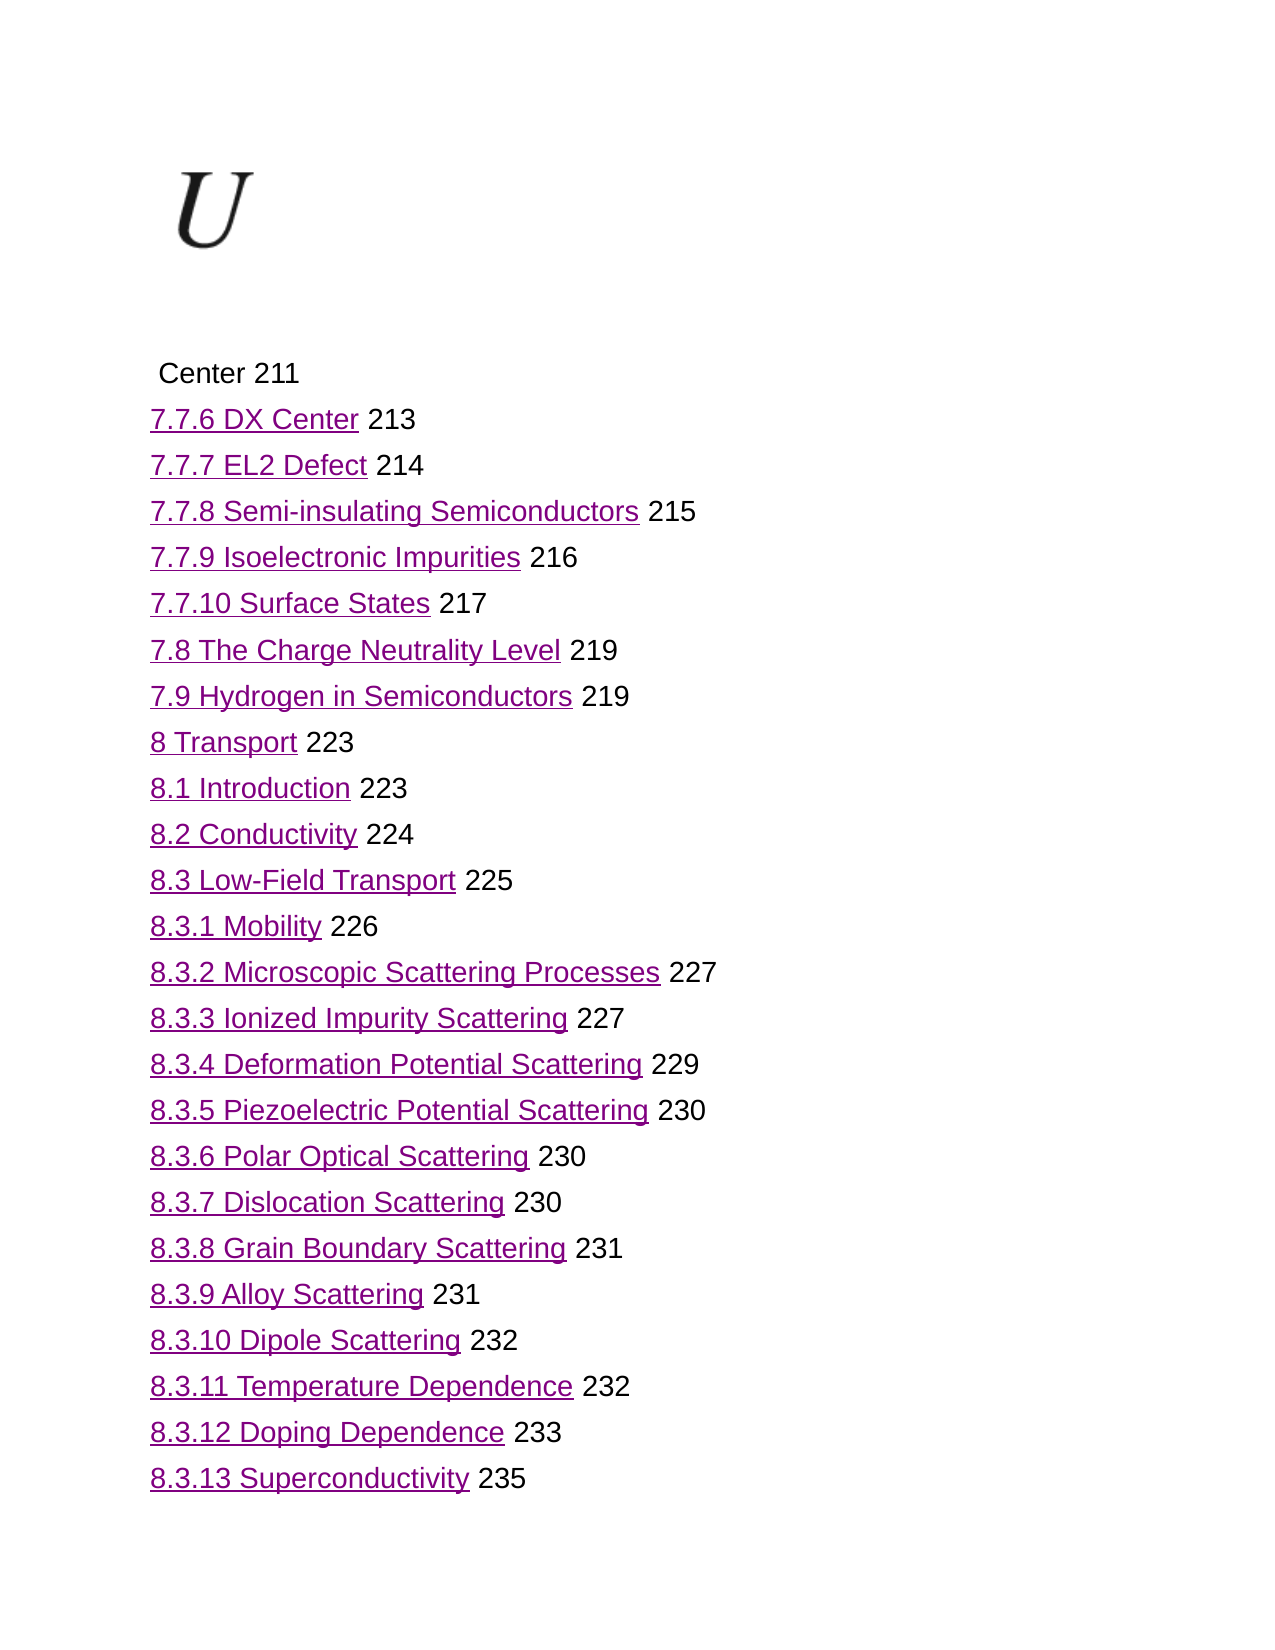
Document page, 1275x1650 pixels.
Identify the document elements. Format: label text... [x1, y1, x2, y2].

text 8.​3.​7 Dislocation Scattering 230 [150, 1185, 1125, 1218]
text 8.​3.​10 Dipole Scattering 232 [150, 1323, 1125, 1357]
text 7.​7.​7 EL2 Defect 214 [150, 448, 1125, 482]
text 8.​3.​5 Piezoelectric Potential Scattering 230 [150, 1093, 1125, 1126]
text 8.​3.​11 Temperature Dependence 232 [150, 1369, 1125, 1403]
text 7.​7.​10 Surface States 217 [150, 586, 1125, 620]
text 8.​3.​12 Doping Dependence 233 [150, 1415, 1125, 1449]
text 8.​3.​3 Ionized Impurity Scattering 227 [150, 1001, 1125, 1034]
text 7.​7.​9 Isoelectronic Impurities 216 [150, 540, 1125, 574]
text 7.​7.​8 Semi-insulating Semiconductors 215 [150, 494, 1125, 528]
text 7.​9 Hydrogen in Semiconductors 219 [150, 678, 1125, 712]
text 7.​8 The Charge Neutrality Level 219 [150, 632, 1125, 666]
text 8.​3.​4 Deformation Potential Scattering 229 [150, 1047, 1125, 1080]
picture [150, 150, 264, 344]
text Center 211 [150, 356, 1125, 390]
text 8 Transport 223 [150, 724, 1125, 758]
text 8.​3.​8 Grain Boundary Scattering 231 [150, 1231, 1125, 1264]
text 7.​7.​6 DX Center 213 [150, 402, 1125, 436]
text 8.​3.​13 Superconductivit​y 235 [150, 1461, 1125, 1495]
text 8.​3 Low-Field Transport 225 [150, 863, 1125, 896]
text 8.​2 Conductivity 224 [150, 817, 1125, 850]
text 8.​1 Introduction 223 [150, 771, 1125, 804]
text 8.​3.​9 Alloy Scattering 231 [150, 1277, 1125, 1311]
text 8.​3.​6 Polar Optical Scattering 230 [150, 1139, 1125, 1172]
text 8.​3.​1 Mobility 226 [150, 909, 1125, 942]
text 8.​3.​2 Microscopic Scattering Processes 227 [150, 955, 1125, 988]
